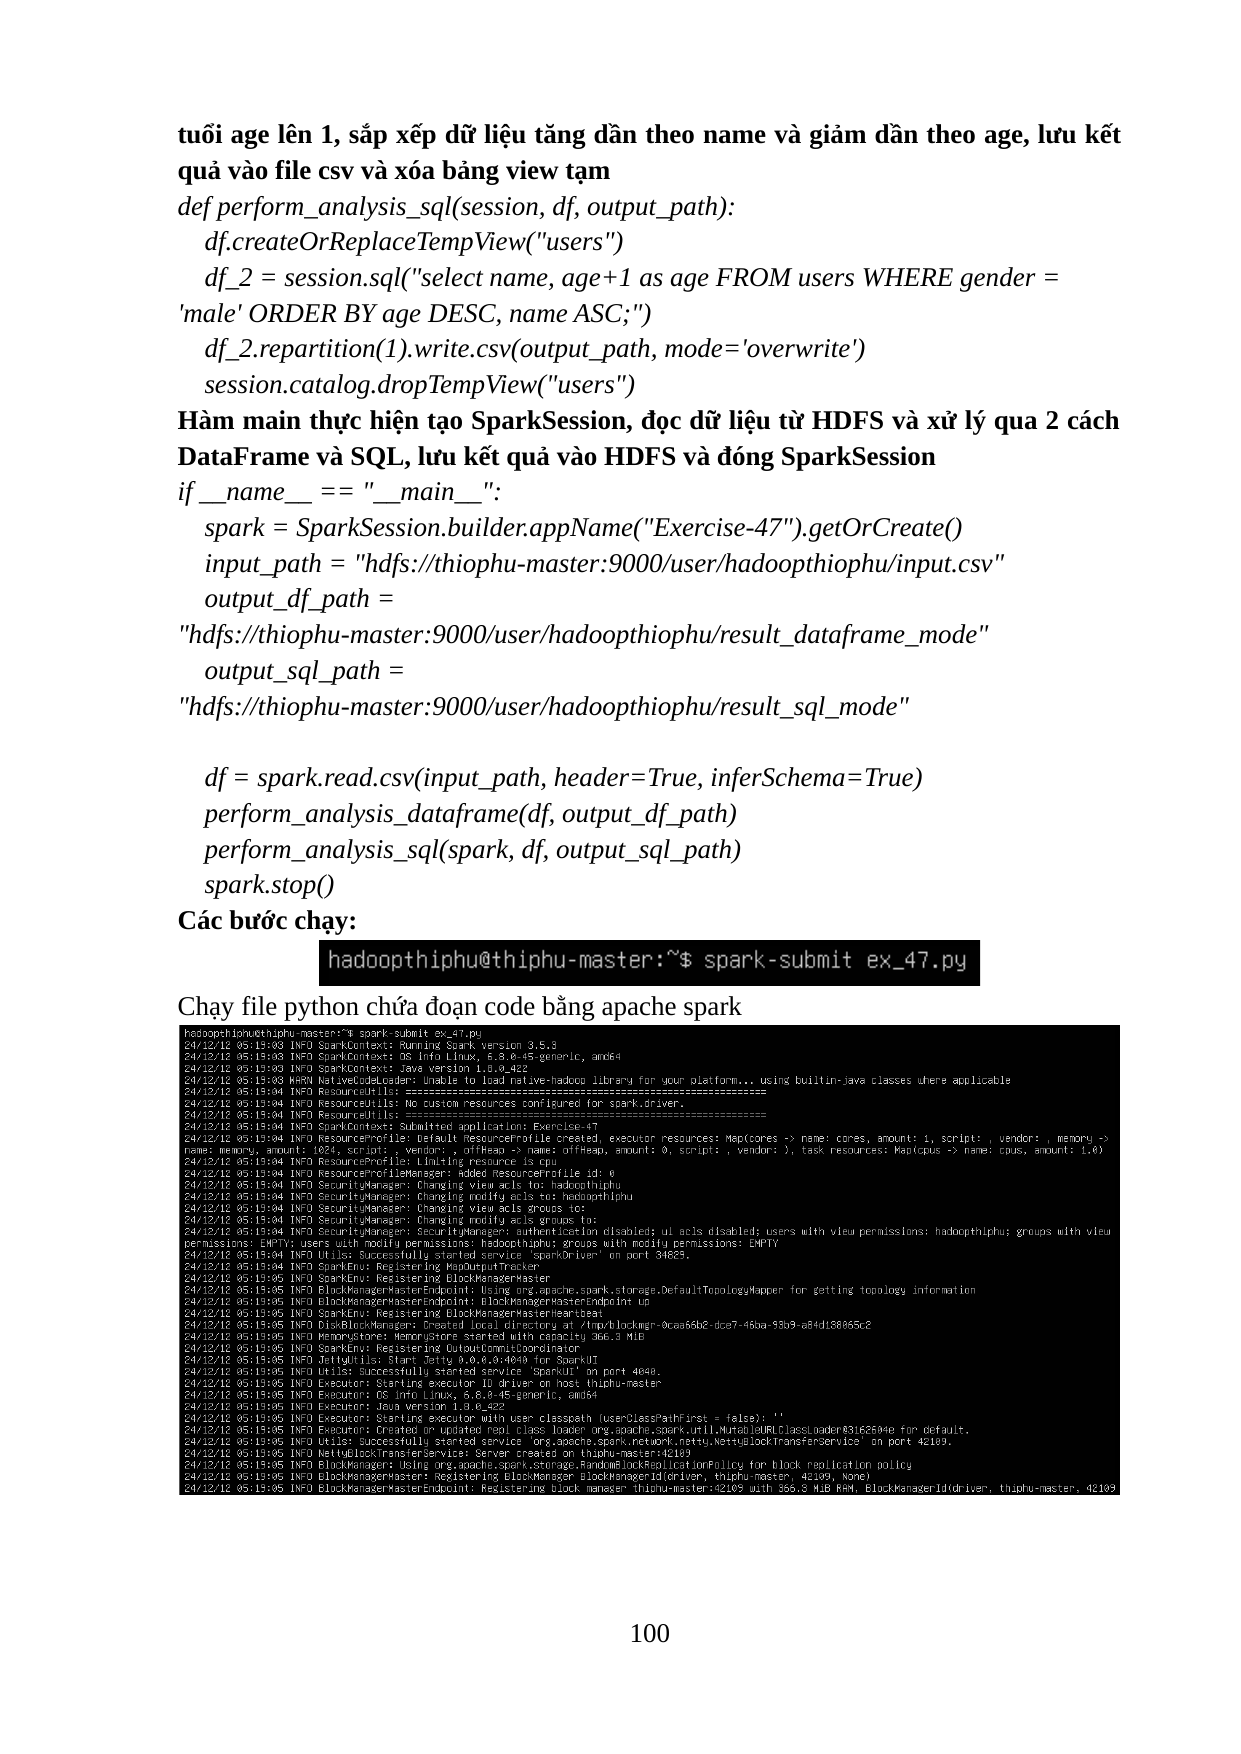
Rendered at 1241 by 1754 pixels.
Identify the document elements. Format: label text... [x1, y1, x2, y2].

list spark.stop() [177, 868, 1122, 899]
list df = spark.read.csv(input_path, header=True, inferSchema=True) [177, 761, 1122, 792]
list df_2.repartition(1).write.csv(output_path, mode='overwrite') [177, 332, 1122, 364]
list session.catalog.dropTempView("users") [177, 368, 1122, 399]
list perform_analysis_sql(spark, df, output_sql_path) [177, 833, 1122, 864]
list def perform_analysis_sql(session, df, output_path): [177, 189, 1122, 221]
list output_df_path = "hdfs://thiophu-master:9000/user/hadoopthiophu/result_dataframe_mode" [177, 583, 1122, 649]
list df.createOrReplaceTempView("users") [177, 225, 1122, 256]
list Các bước chạy: [177, 904, 1122, 935]
list df_2 = session.sql("select name, age+1 as age FROM users WHERE gender = 'male' ORDER BY age DESC, name ASC;") [177, 261, 1122, 328]
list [177, 118, 1122, 185]
list Hàm main thực hiện tạo SparkSession, đọc dữ liệu từ HDFS và xử lý qua 2 cách DataFrame và SQL, lưu kết quả vào HDFS và đóng SparkSession [177, 404, 1122, 471]
picture [179, 1025, 1120, 1495]
list spark = SparkSession.builder.appName("Exercise-47").getOrCreate() [177, 511, 1122, 542]
list if __name__ == "__main__": [177, 475, 1122, 507]
list output_sql_path = "hdfs://thiophu-master:9000/user/hadoopthiophu/result_sql_mode" [177, 654, 1122, 721]
list input_path = "hdfs://thiophu-master:9000/user/hadoopthiophu/input.csv" [177, 547, 1122, 578]
list Chạy file python chứa đoạn code bằng apache spark [177, 990, 1122, 1021]
picture [319, 940, 981, 986]
list perform_analysis_dataframe(df, output_df_path) [177, 797, 1122, 828]
